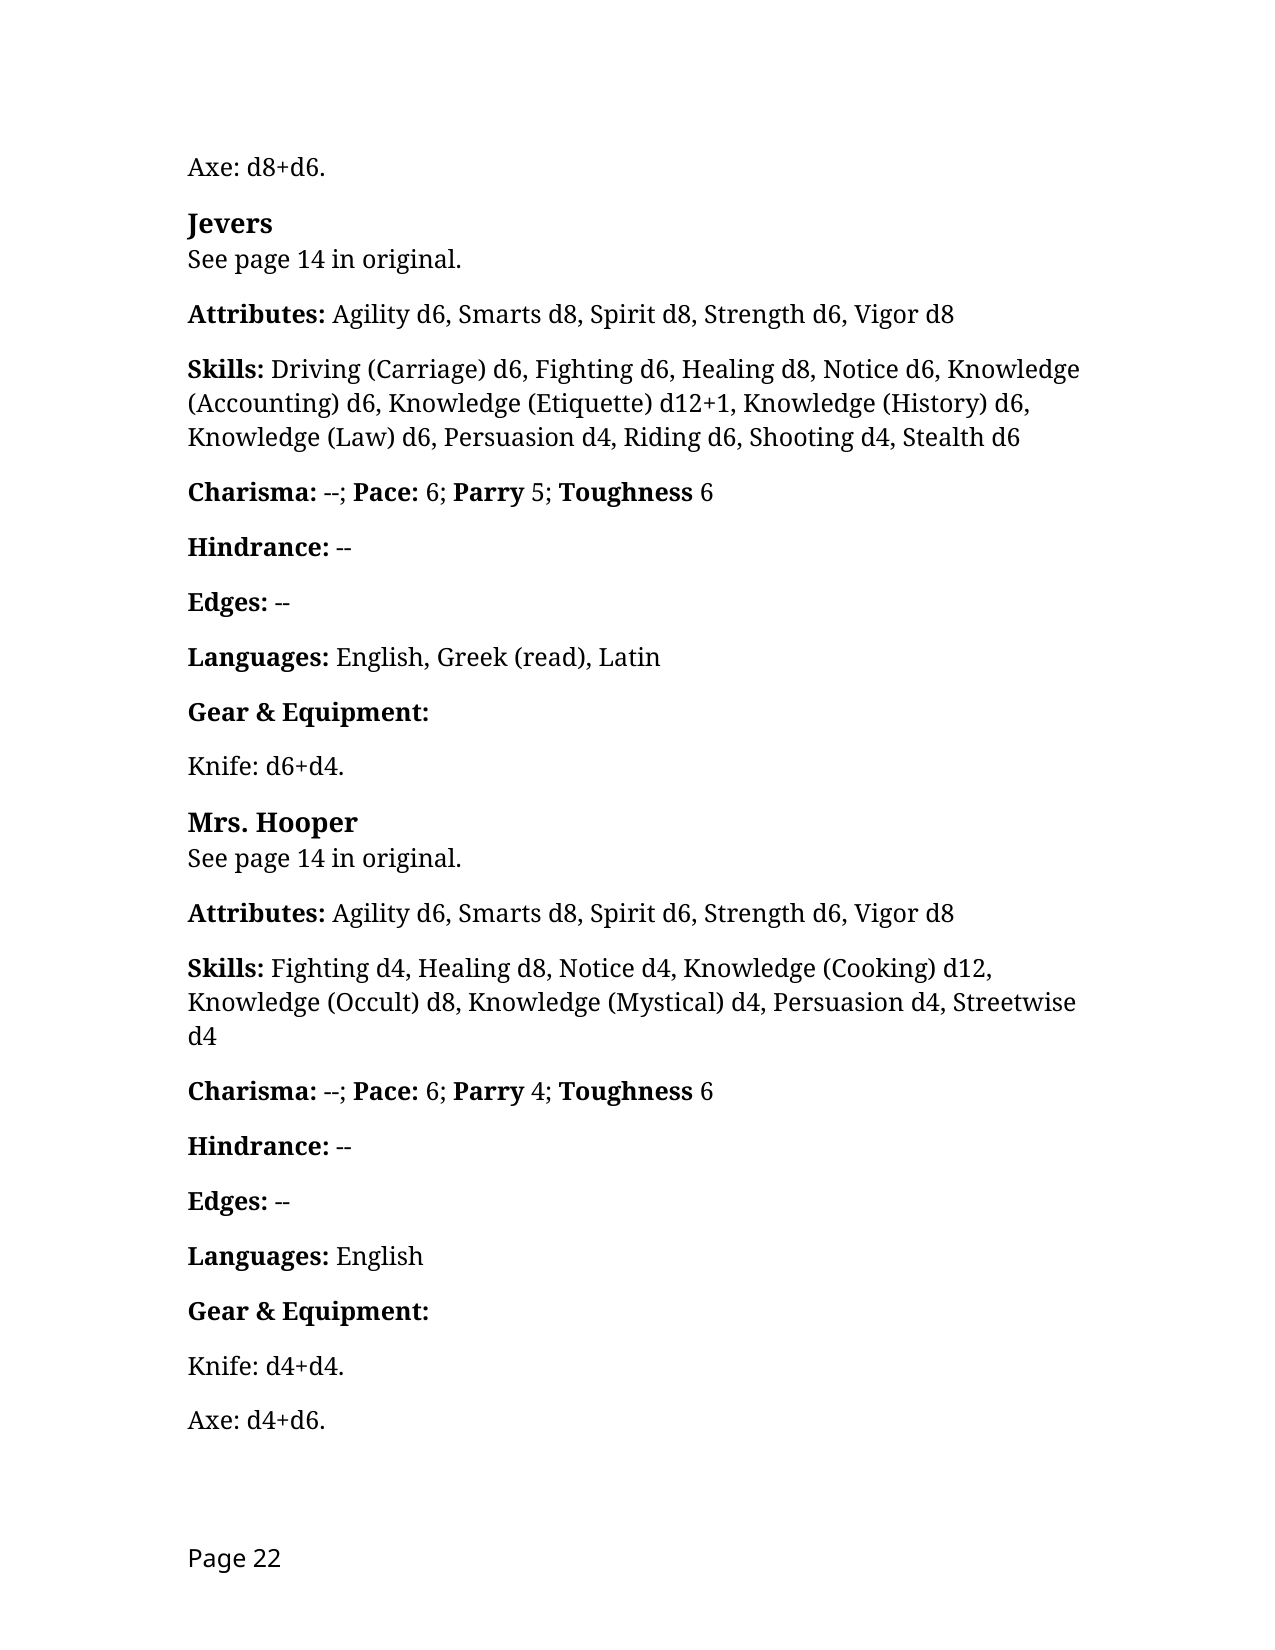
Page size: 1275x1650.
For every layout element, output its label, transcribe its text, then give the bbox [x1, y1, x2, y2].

text Hindrance: -- [187, 1128, 1087, 1163]
text Attributes: Agility d6, Smarts d8, Spirit d6, Strength d6, Vigor d8 [187, 896, 1087, 930]
text Languages: English [187, 1238, 1087, 1272]
text Edges: -- [187, 584, 1087, 618]
text Gear & Equipment: [187, 694, 1087, 728]
subtitle Mrs. Hooper [187, 804, 1087, 841]
text Languages: English, Greek (read), Latin [187, 639, 1087, 673]
text See page 14 in original. [187, 841, 1087, 875]
text Knife: d4+d4. [187, 1348, 1087, 1382]
text Charisma: --; Pace: 6; Parry 5; Toughness 6 [187, 474, 1087, 509]
subtitle Jevers [187, 205, 1087, 242]
text See page 14 in original. [187, 242, 1087, 276]
text Hindrance: -- [187, 529, 1087, 563]
text Axe: d8+d6. [187, 150, 1087, 184]
text Skills: Driving (Carriage) d6, Fighting d6, Healing d8, Notice d6, Knowledge (Accounting) d6, Knowledge (Etiquette) d12+1, Knowledge (History) d6, Knowledge (Law) d6, Persuasion d4, Riding d6, Shooting d4, Stealth d6 [187, 352, 1087, 454]
text Gear & Equipment: [187, 1293, 1087, 1327]
text Charisma: --; Pace: 6; Parry 4; Toughness 6 [187, 1074, 1087, 1108]
text Attributes: Agility d6, Smarts d8, Spirit d8, Strength d6, Vigor d8 [187, 297, 1087, 331]
text Axe: d4+d6. [187, 1403, 1087, 1437]
text Skills: Fighting d4, Healing d8, Notice d4, Knowledge (Cooking) d12, Knowledge (Occult) d8, Knowledge (Mystical) d4, Persuasion d4, Streetwise d4 [187, 951, 1087, 1053]
text Edges: -- [187, 1183, 1087, 1217]
text Knife: d6+d4. [187, 749, 1087, 783]
